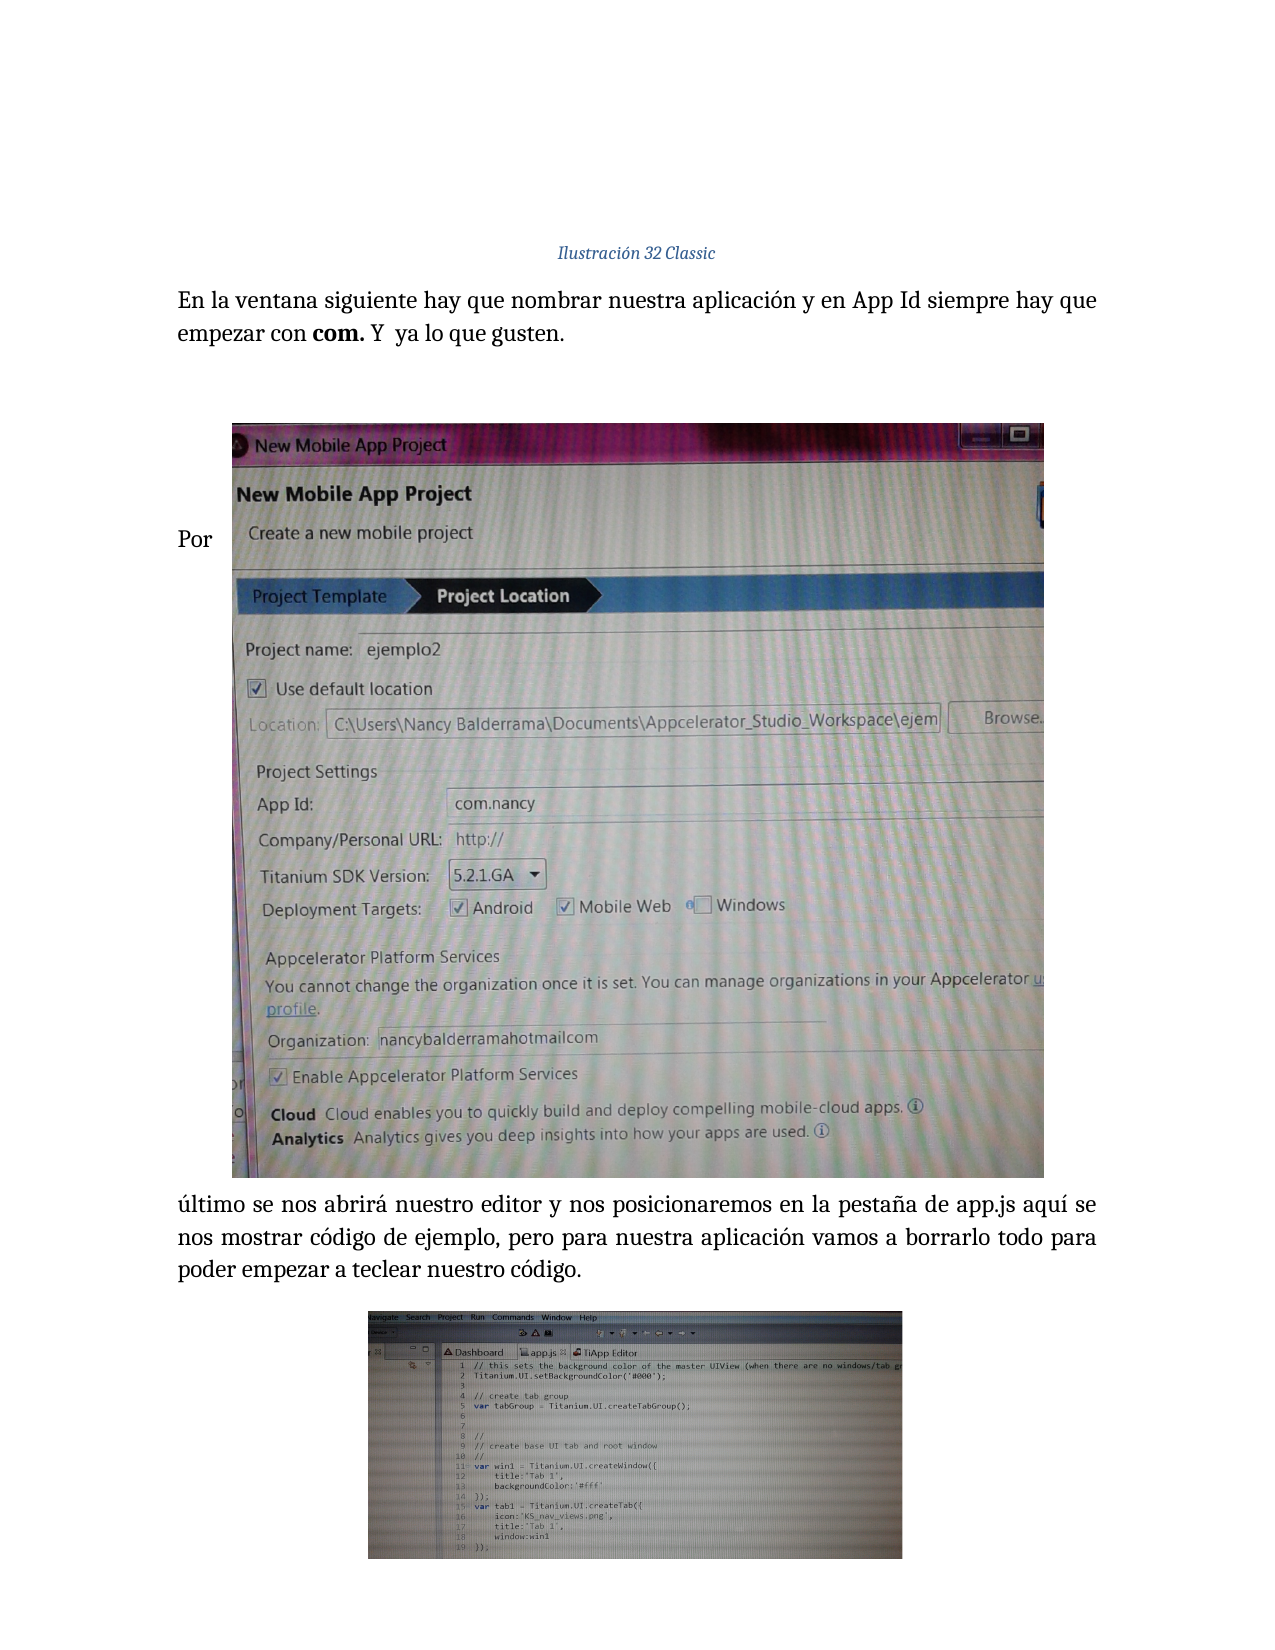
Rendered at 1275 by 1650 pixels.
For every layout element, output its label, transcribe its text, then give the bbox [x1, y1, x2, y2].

text Ilustración 32 Classic [177, 243, 1098, 264]
picture [368, 1311, 902, 1559]
picture [233, 423, 1043, 1178]
text En la ventana siguiente hay que nombrar nuestra aplicación y en App Id siempre hay que empezar con com. Y ya lo que gusten. [177, 286, 1098, 347]
